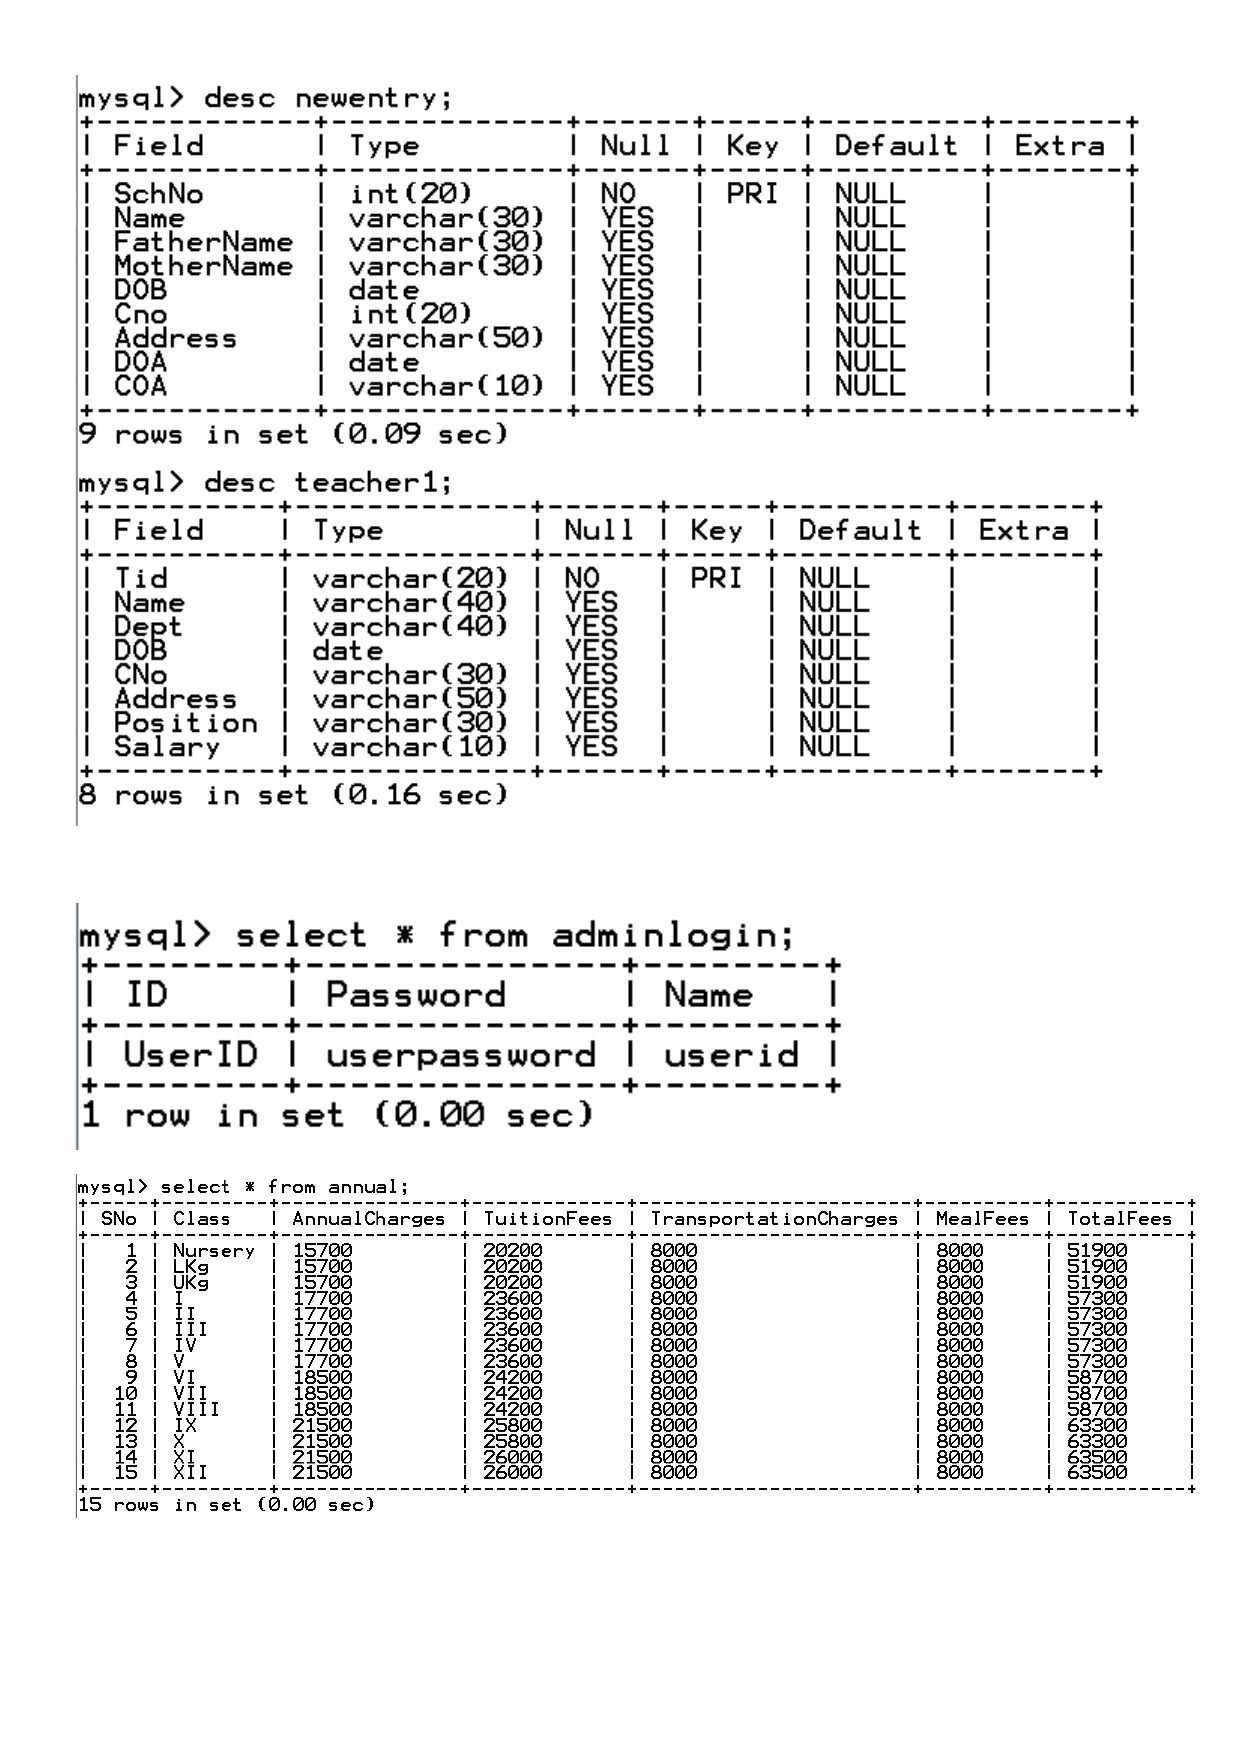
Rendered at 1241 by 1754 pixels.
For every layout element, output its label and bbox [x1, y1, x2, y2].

picture [75, 1174, 1196, 1518]
picture [75, 903, 868, 1150]
picture [75, 75, 1155, 826]
